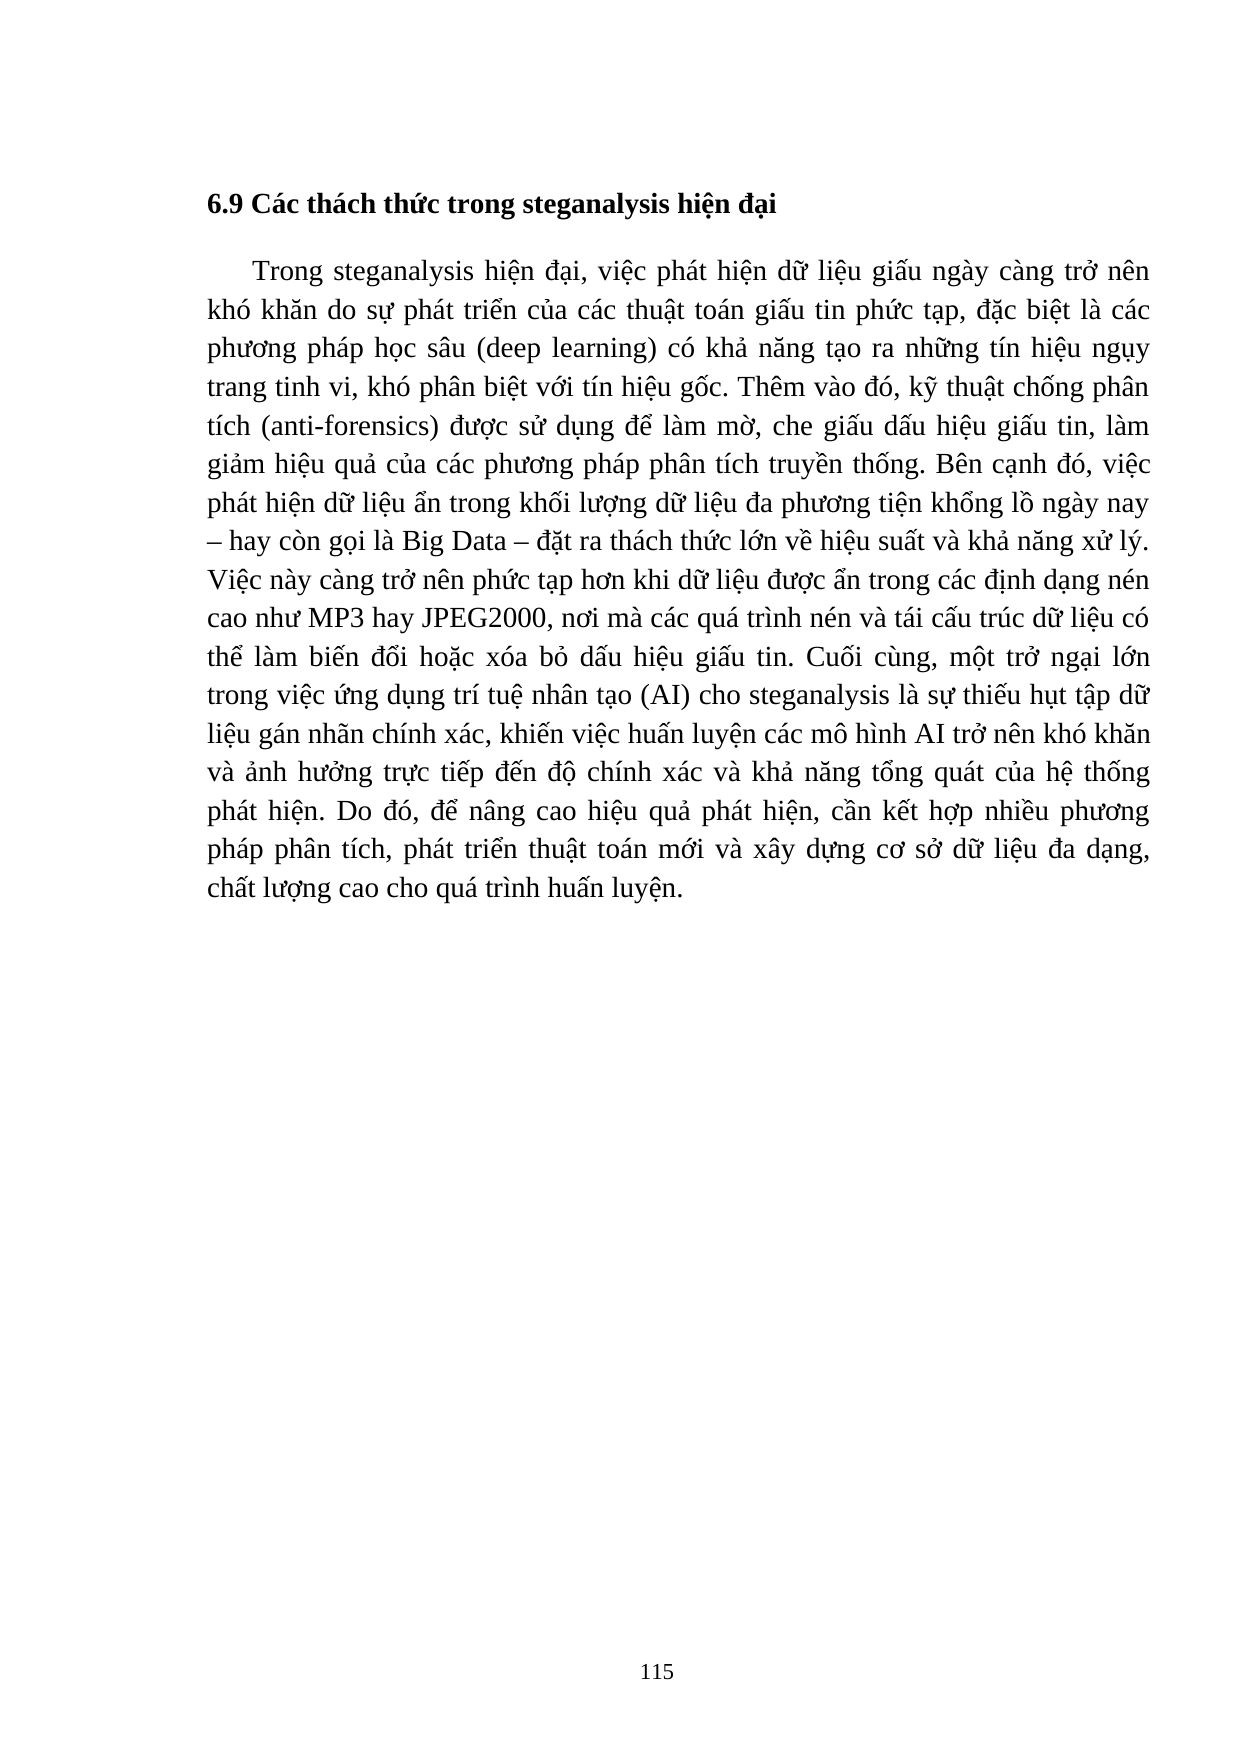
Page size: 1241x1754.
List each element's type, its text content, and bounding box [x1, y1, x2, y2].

text Trong steganalysis hiện đại, việc phát hiện dữ liệu giấu ngày càng trở nên khó khăn do sự phát triển của các thuật toán giấu tin phức tạp, đặc biệt là các phương pháp học sâu (deep learning) có khả năng tạo ra những tín hiệu ngụy trang tinh vi, khó phân biệt với tín hiệu gốc. Thêm vào đó, kỹ thuật chống phân tích (anti-forensics) được sử dụng để làm mờ, che giấu dấu hiệu giấu tin, làm giảm hiệu quả của các phương pháp phân tích truyền thống. Bên cạnh đó, việc phát hiện dữ liệu ẩn trong khối lượng dữ liệu đa phương tiện khổng lồ ngày nay – hay còn gọi là Big Data – đặt ra thách thức lớn về hiệu suất và khả năng xử lý. Việc này càng trở nên phức tạp hơn khi dữ liệu được ẩn trong các định dạng nén cao như MP3 hay JPEG2000, nơi mà các quá trình nén và tái cấu trúc dữ liệu có thể làm biến đổi hoặc xóa bỏ dấu hiệu giấu tin. Cuối cùng, một trở ngại lớn trong việc ứng dụng trí tuệ nhân tạo (AI) cho steganalysis là sự thiếu hụt tập dữ liệu gán nhãn chính xác, khiến việc huấn luyện các mô hình AI trở nên khó khăn và ảnh hưởng trực tiếp đến độ chính xác và khả năng tổng quát của hệ thống phát hiện. Do đó, để nâng cao hiệu quả phát hiện, cần kết hợp nhiều phương pháp phân tích, phát triển thuật toán mới và xây dựng cơ sở dữ liệu đa dạng, chất lượng cao cho quá trình huấn luyện. [207, 253, 1152, 904]
subtitle 6.9 Các thách thức trong steganalysis hiện đại [207, 186, 1152, 219]
